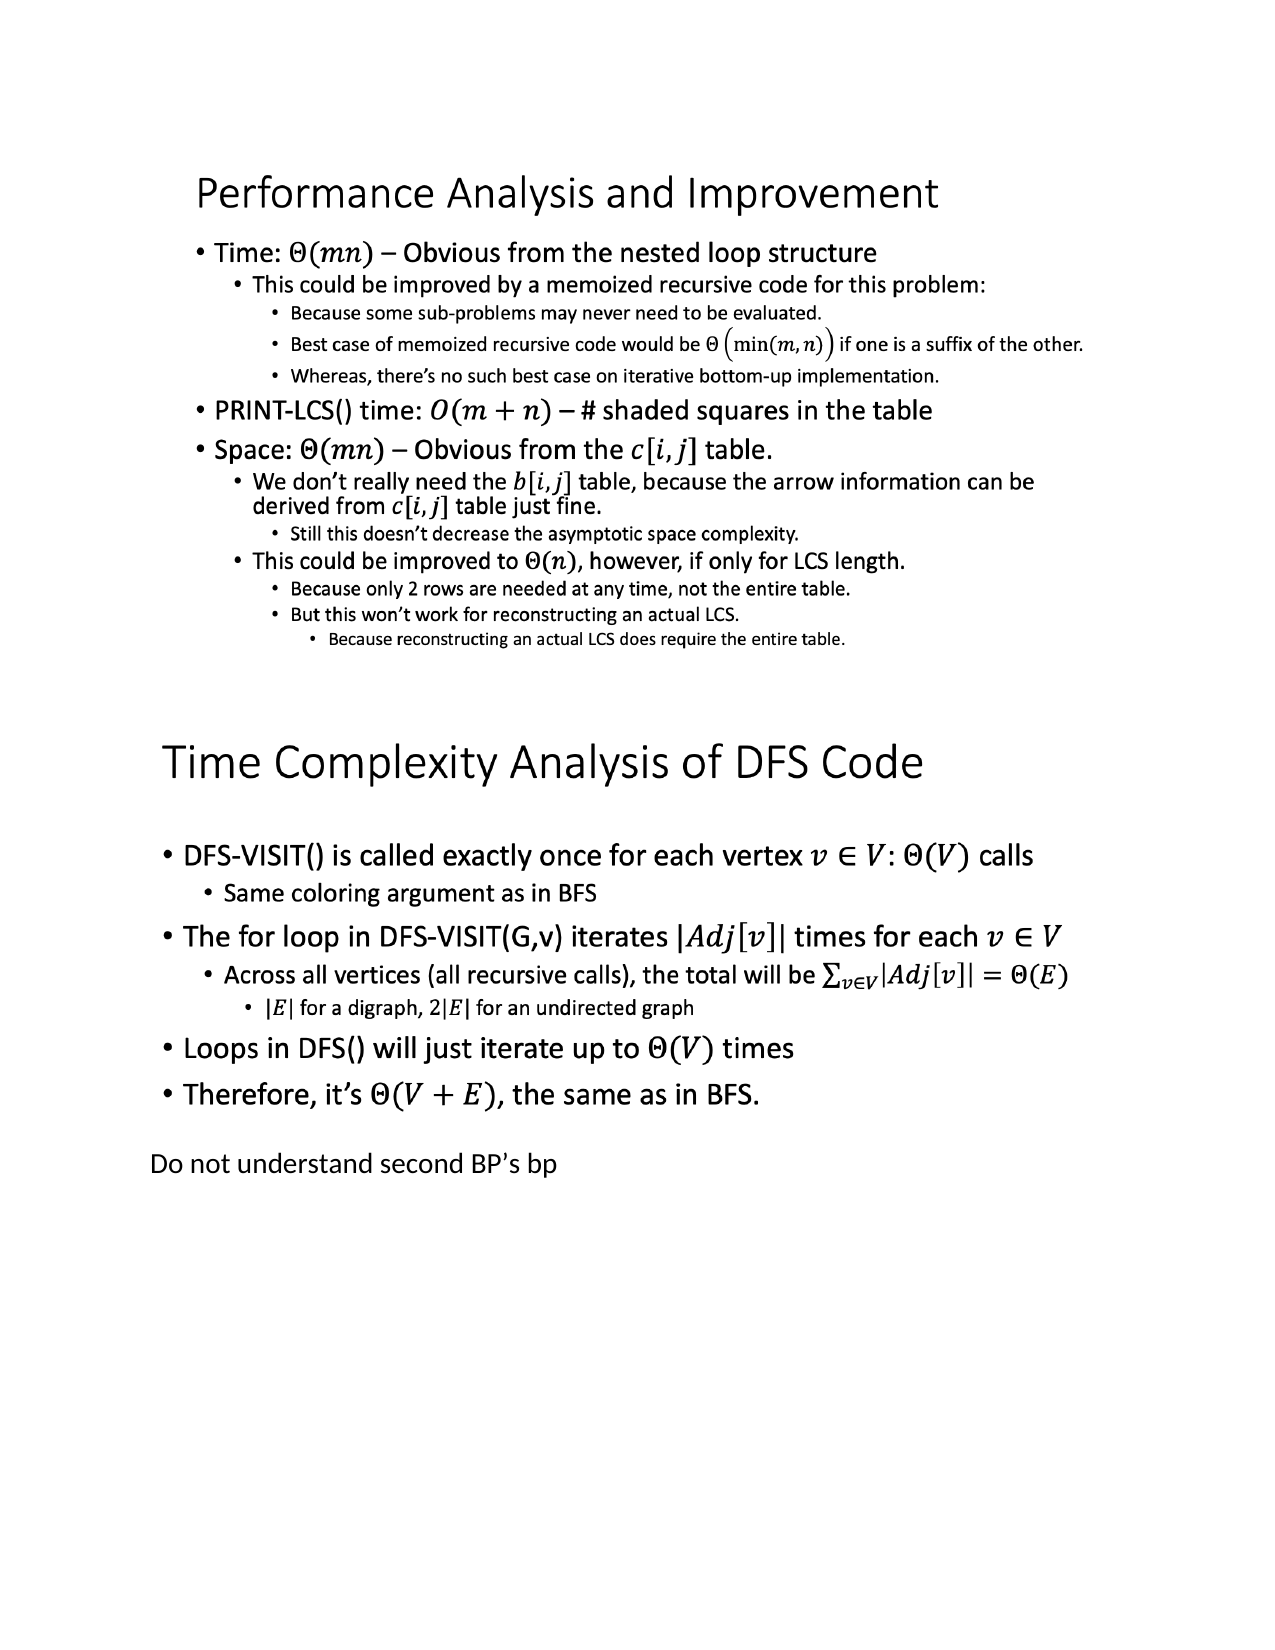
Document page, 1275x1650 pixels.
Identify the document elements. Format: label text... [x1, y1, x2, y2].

picture [150, 729, 1112, 1145]
text Do not understand second BP’s bp [150, 1145, 1125, 1181]
picture [150, 150, 1125, 694]
